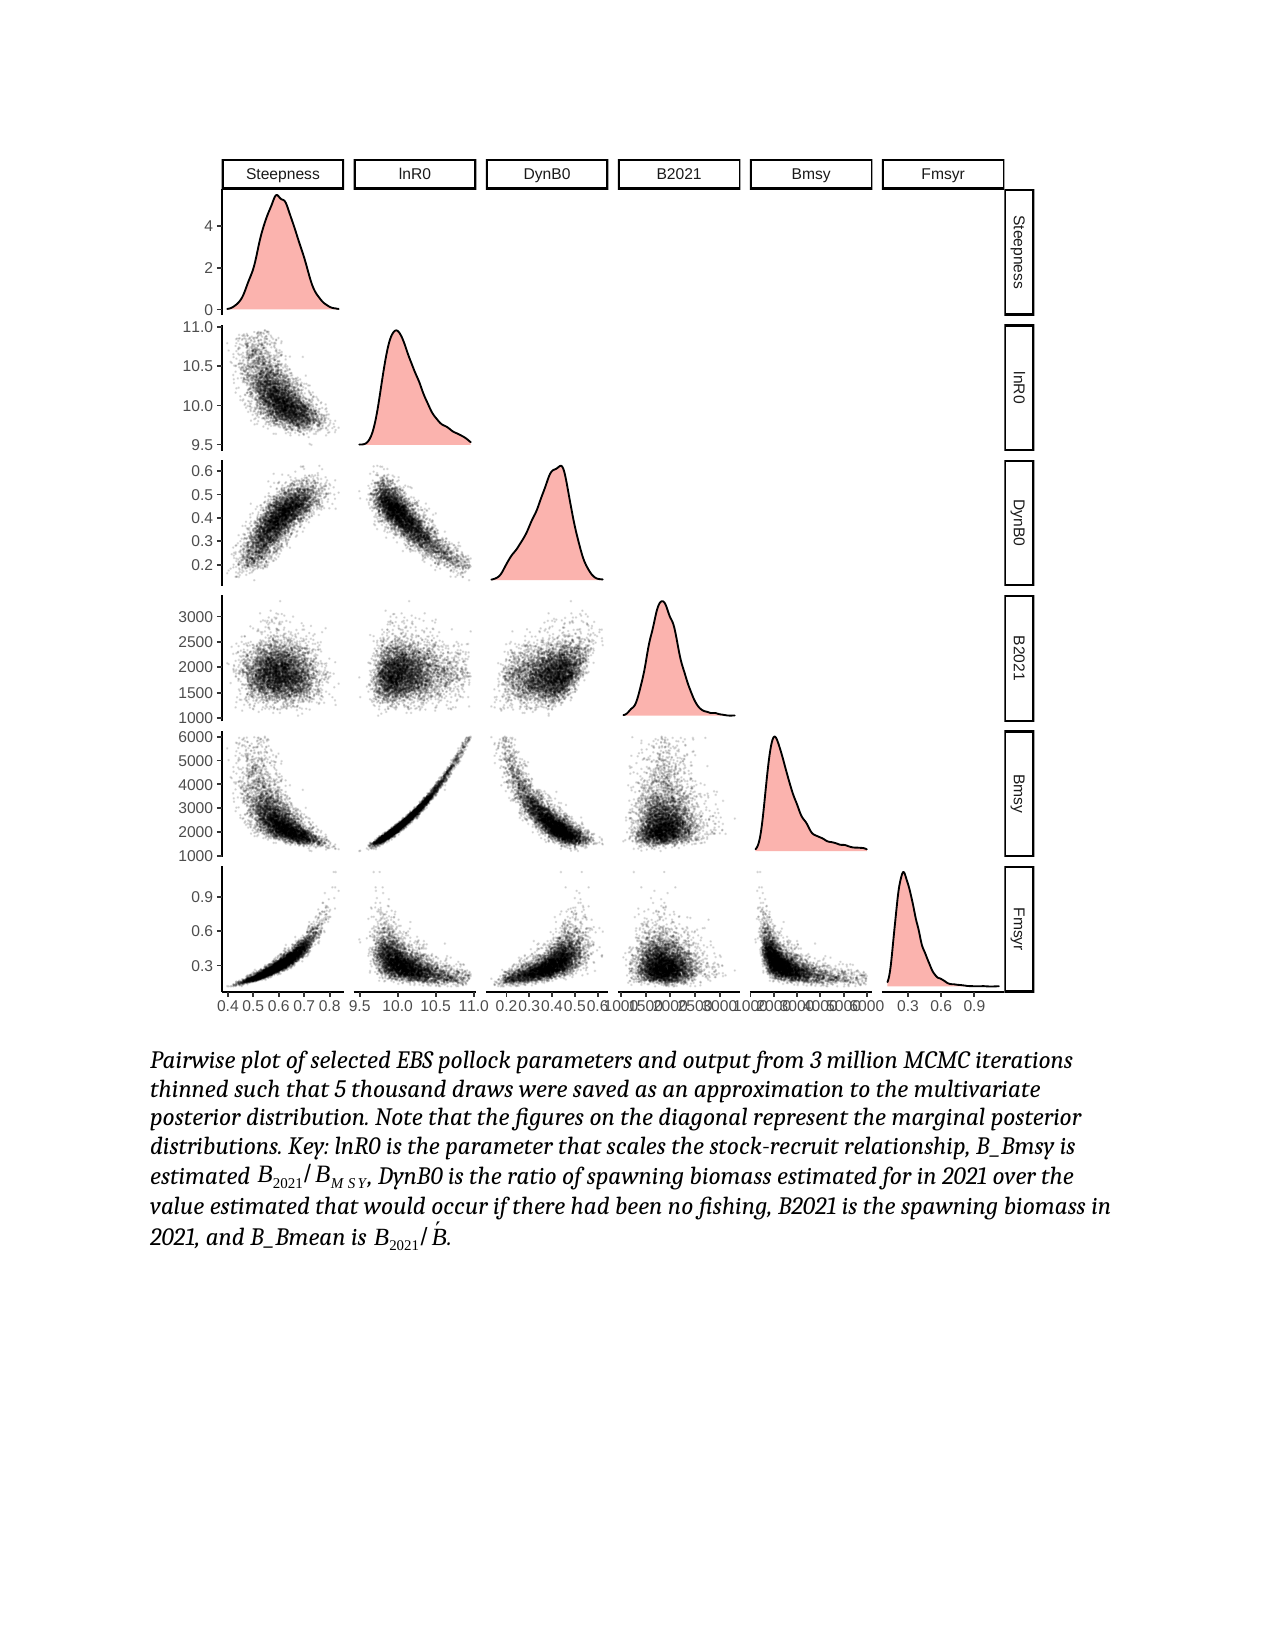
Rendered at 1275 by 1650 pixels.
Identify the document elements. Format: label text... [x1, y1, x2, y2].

text Pairwise plot of selected EBS pollock parameters and output from 3 million MCMC iterations thinned such that 5 thousand draws were saved as an approximation to the multivariate posterior distribution. Note that the figures on the diagonal represent the marginal posterior distributions. Key: lnR0 is the parameter that scales the stock-recruit relationship, B_Bmsy is estimated , DynB0 is the ratio of spawning biomass estimated for in 2021 over the value estimated that would occur if there had been no fishing, B2021 is the spawning biomass in 2021, and B_Bmean is . [150, 1046, 1125, 1254]
